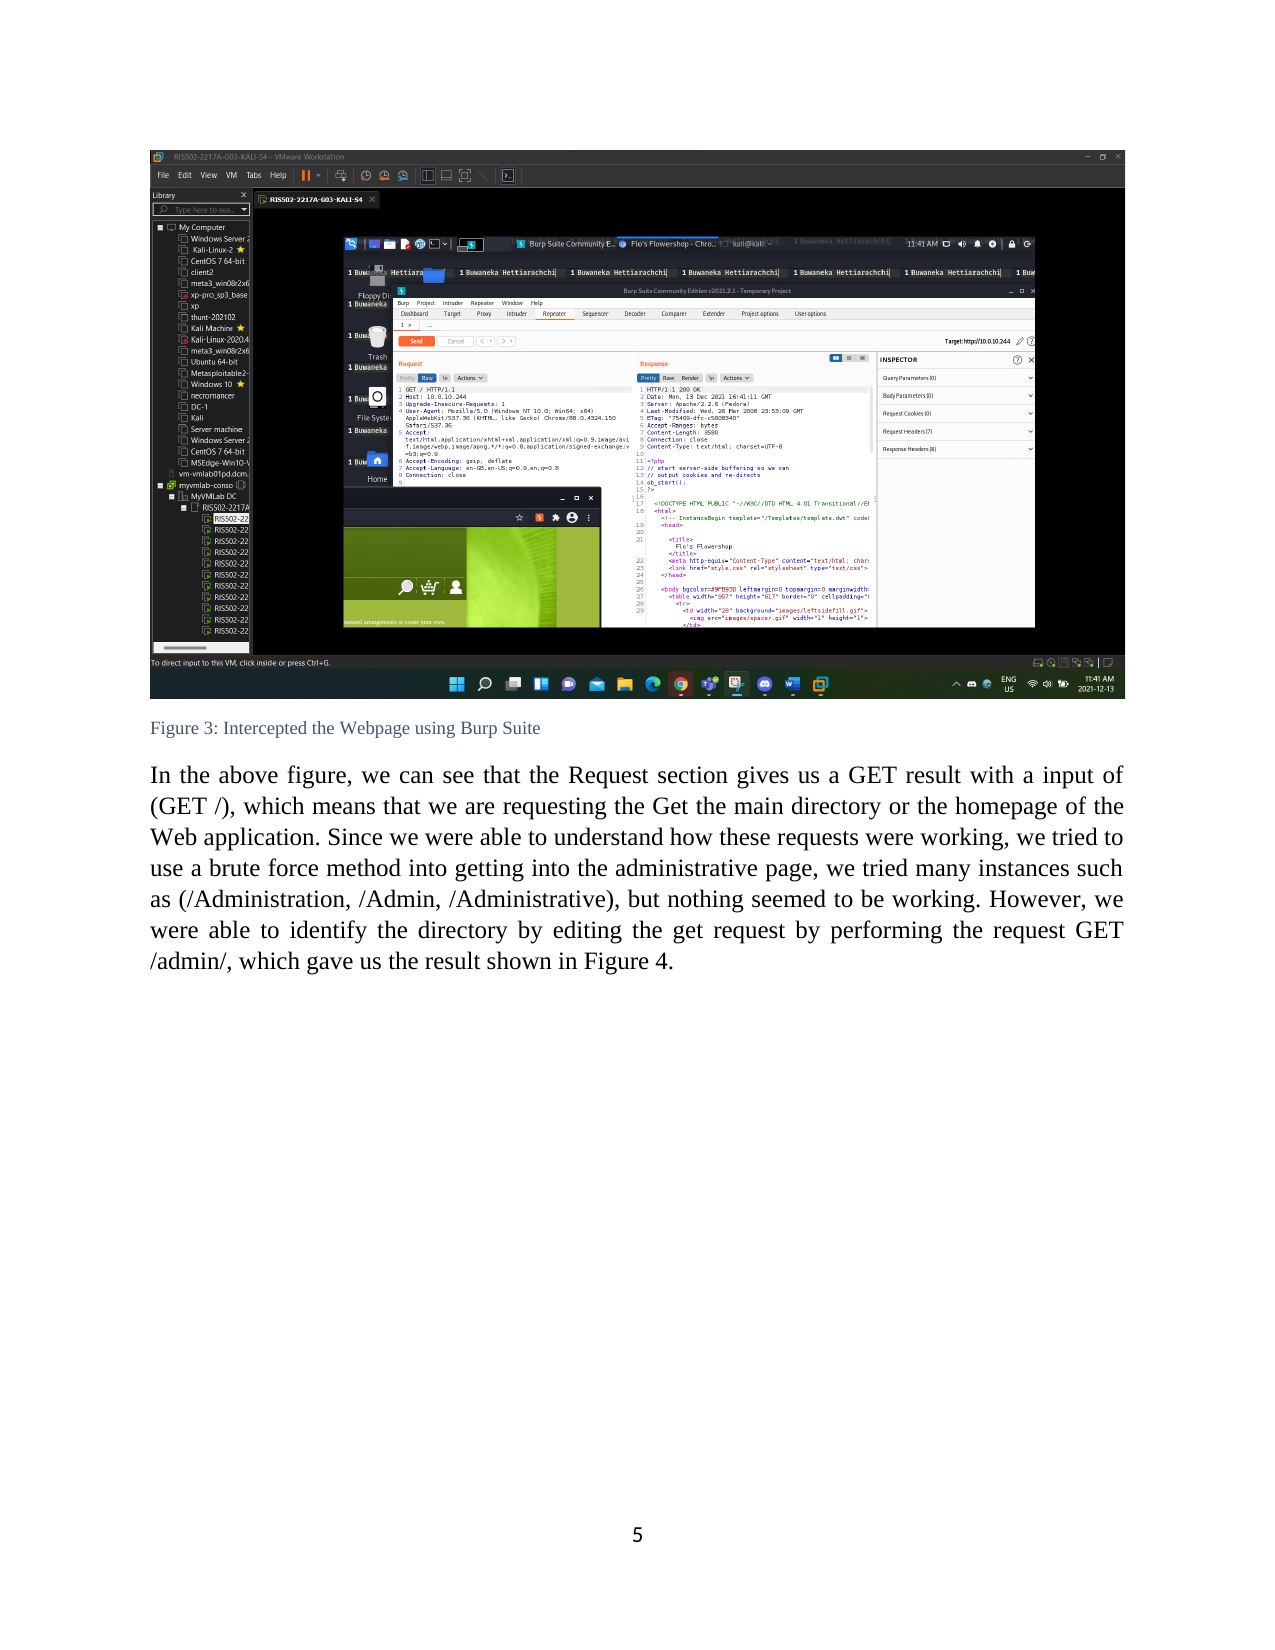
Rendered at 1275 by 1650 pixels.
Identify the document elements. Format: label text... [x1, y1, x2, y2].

picture [150, 150, 1125, 699]
text In the above figure, we can see that the Request section gives us a GET result with a input of (GET /), which means that we are requesting the Get the main directory or the homepage of the Web application. Since we were able to understand how these requests were working, we tried to use a brute force method into getting into the administrative page, we tried many instances such as (/Administration, /Admin, /Administrative), but nothing seemed to be working. However, we were able to identify the directory by editing the get request by performing the request GET /admin/, which gave us the result shown in Figure 4. [150, 760, 1125, 975]
text Figure 3: Intercepted the Webpage using Burp Suite [150, 717, 1125, 739]
